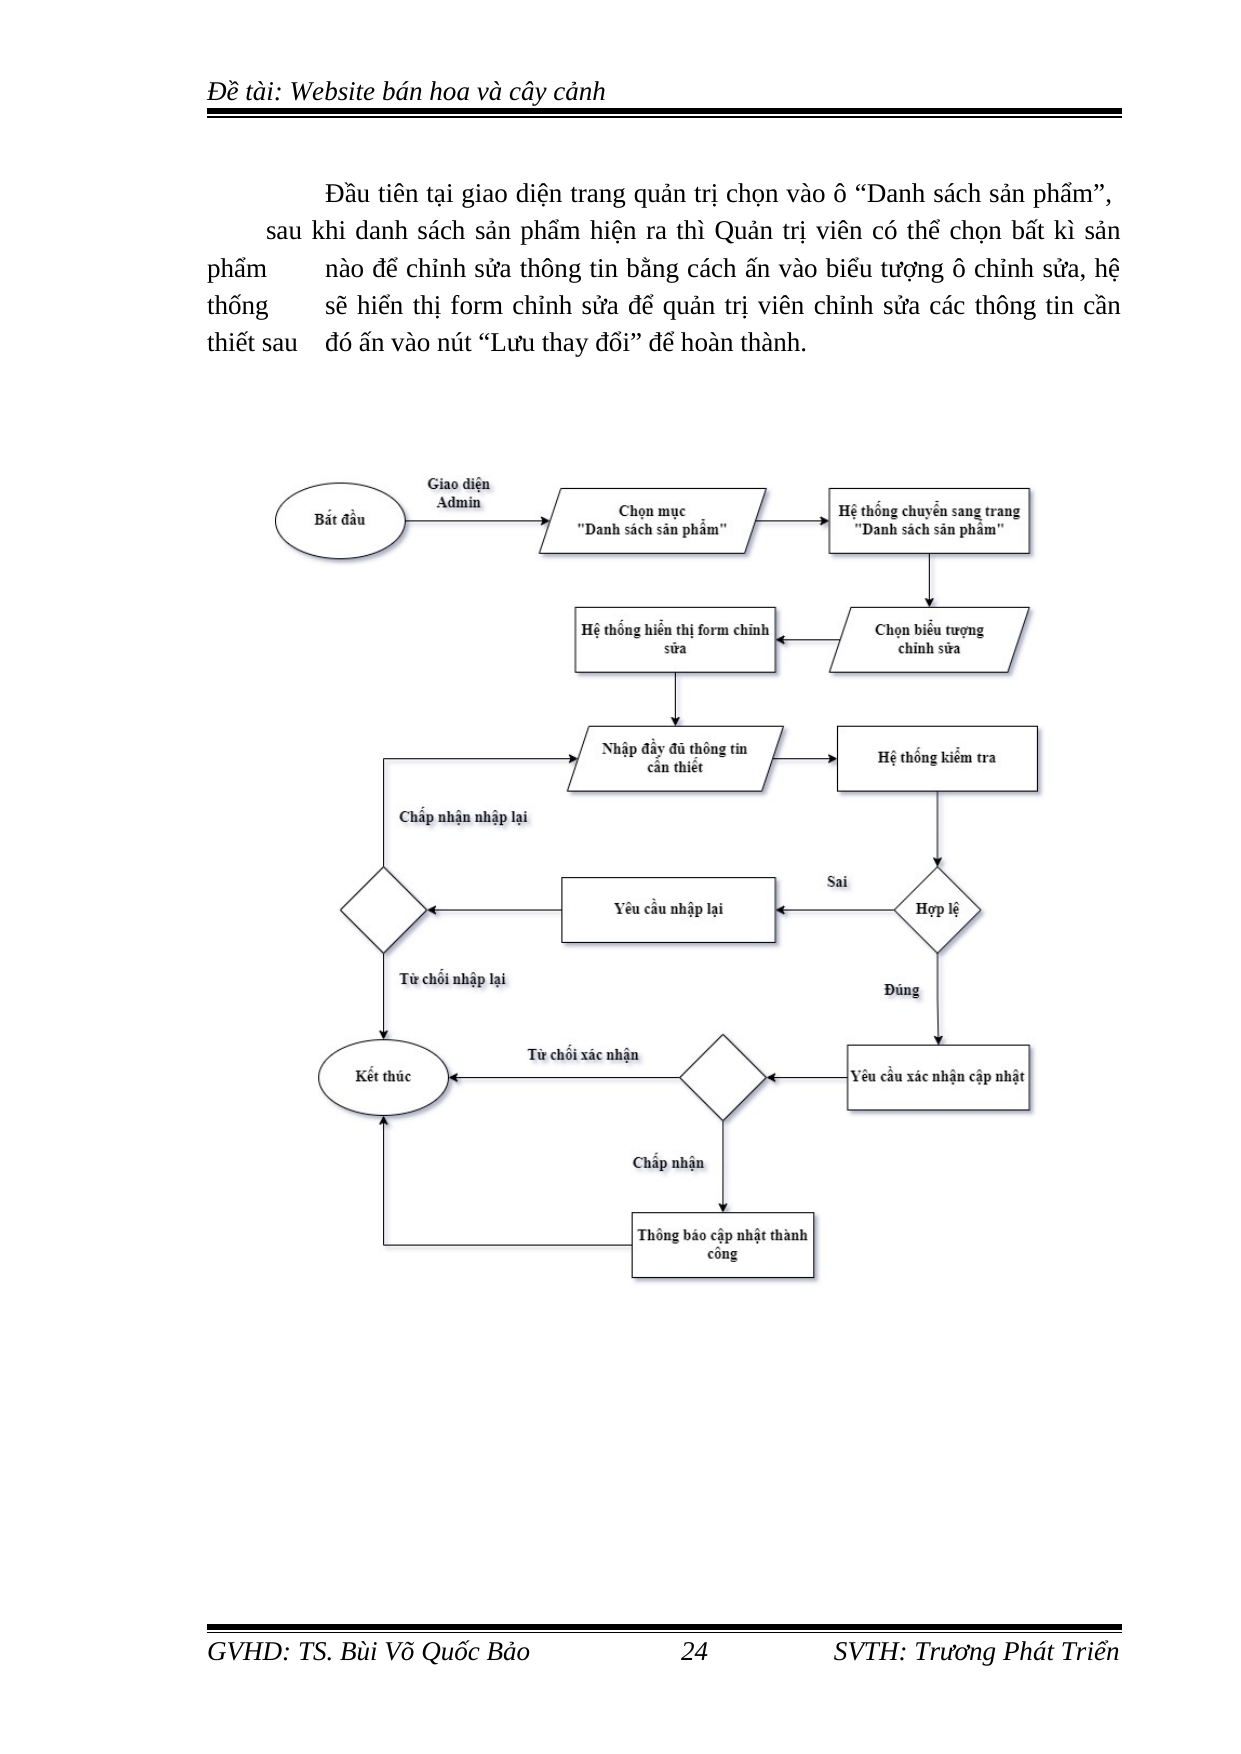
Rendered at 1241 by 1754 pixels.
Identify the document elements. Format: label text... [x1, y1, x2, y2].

text Đầu tiên tại giao diện trang quản trị chọn vào ô “Danh sách sản phẩm”, sau khi danh sách sản phẩm hiện ra thì Quản trị viên có thể chọn bất kì sản phẩm nào để chỉnh sửa thông tin bằng cách ấn vào biểu tượng ô chỉnh sửa, hệ thống sẽ hiển thị form chỉnh sửa để quản trị viên chỉnh sửa các thông tin cần thiết sau đó ấn vào nút “Lưu thay đổi” để hoàn thành. [207, 177, 1122, 357]
picture [275, 475, 1050, 1290]
